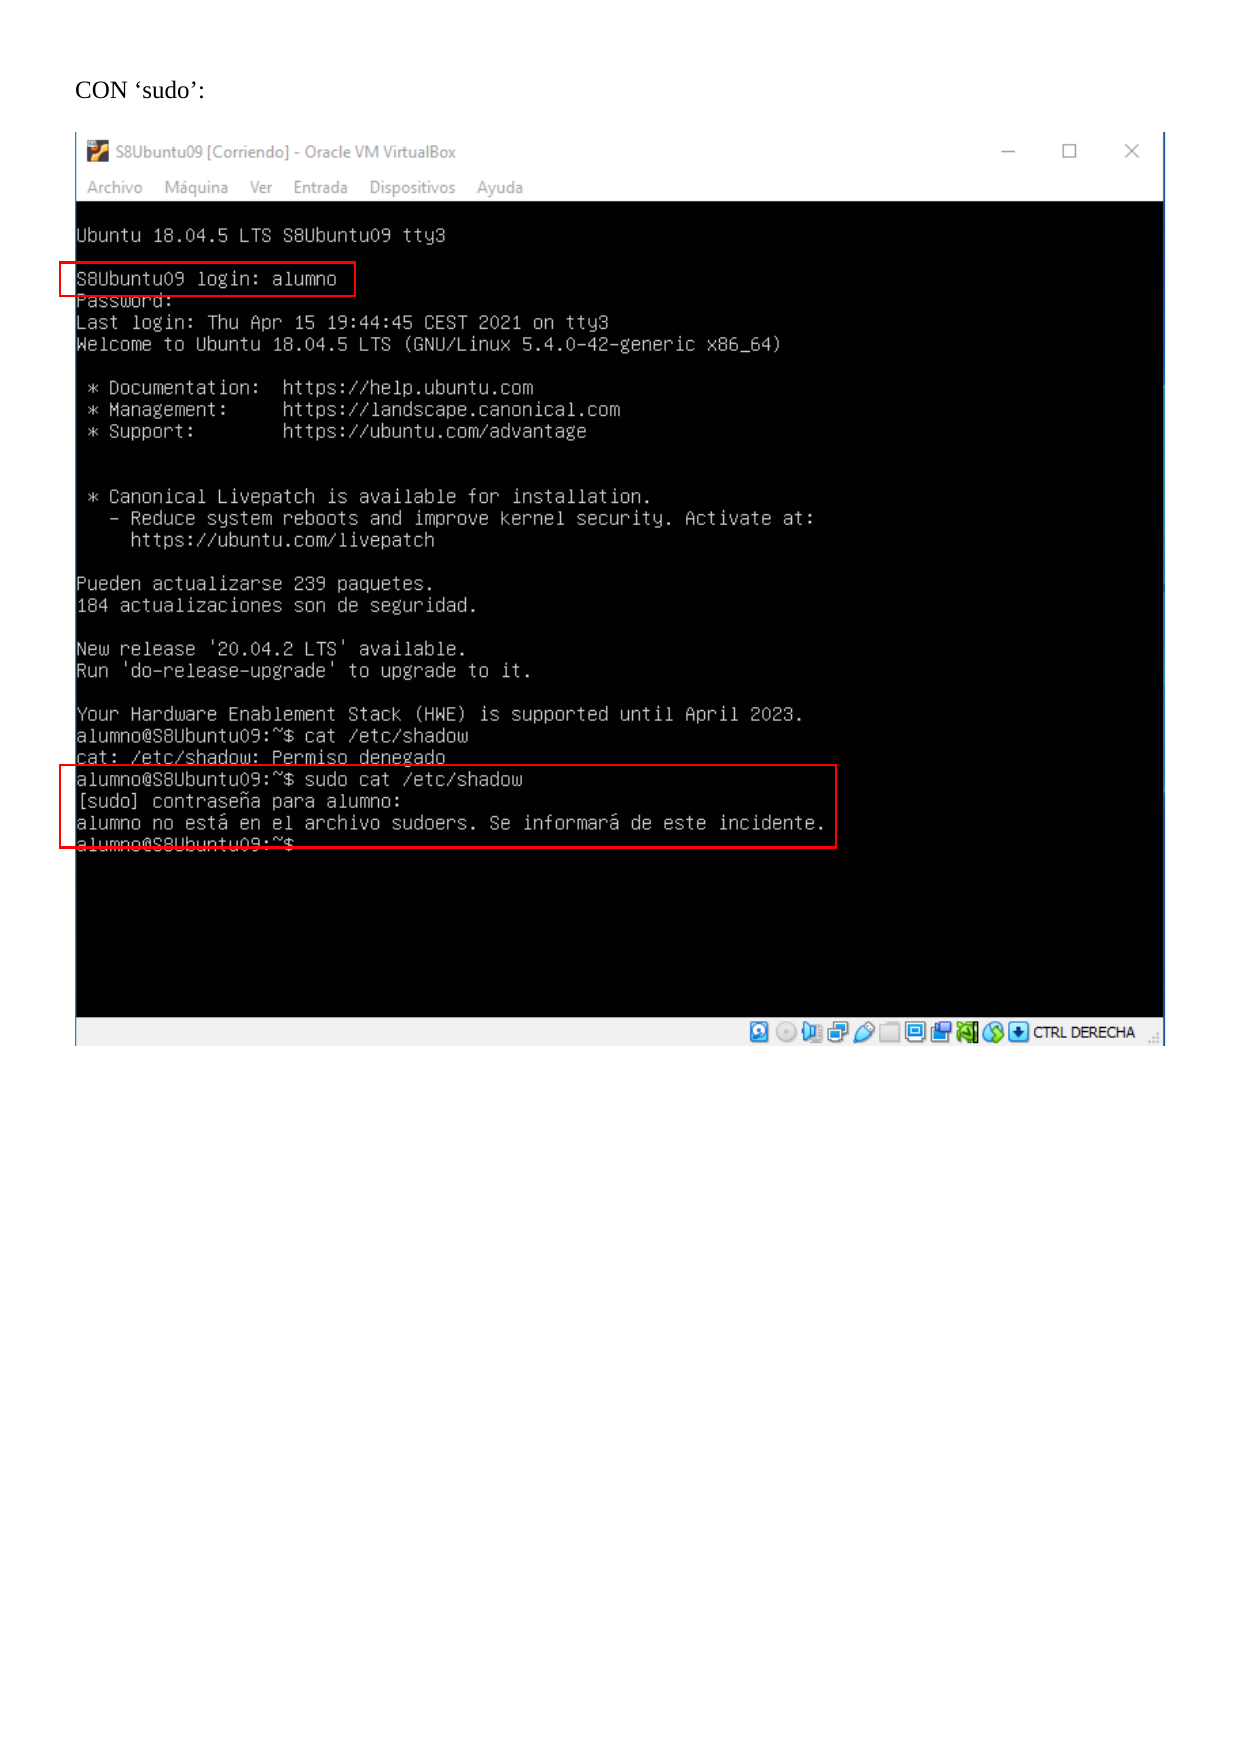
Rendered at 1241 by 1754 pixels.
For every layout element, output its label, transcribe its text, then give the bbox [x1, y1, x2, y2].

text CON ‘sudo’: [75, 75, 1165, 104]
picture [75, 132, 1166, 1046]
picture [75, 264, 354, 295]
picture [75, 766, 835, 846]
